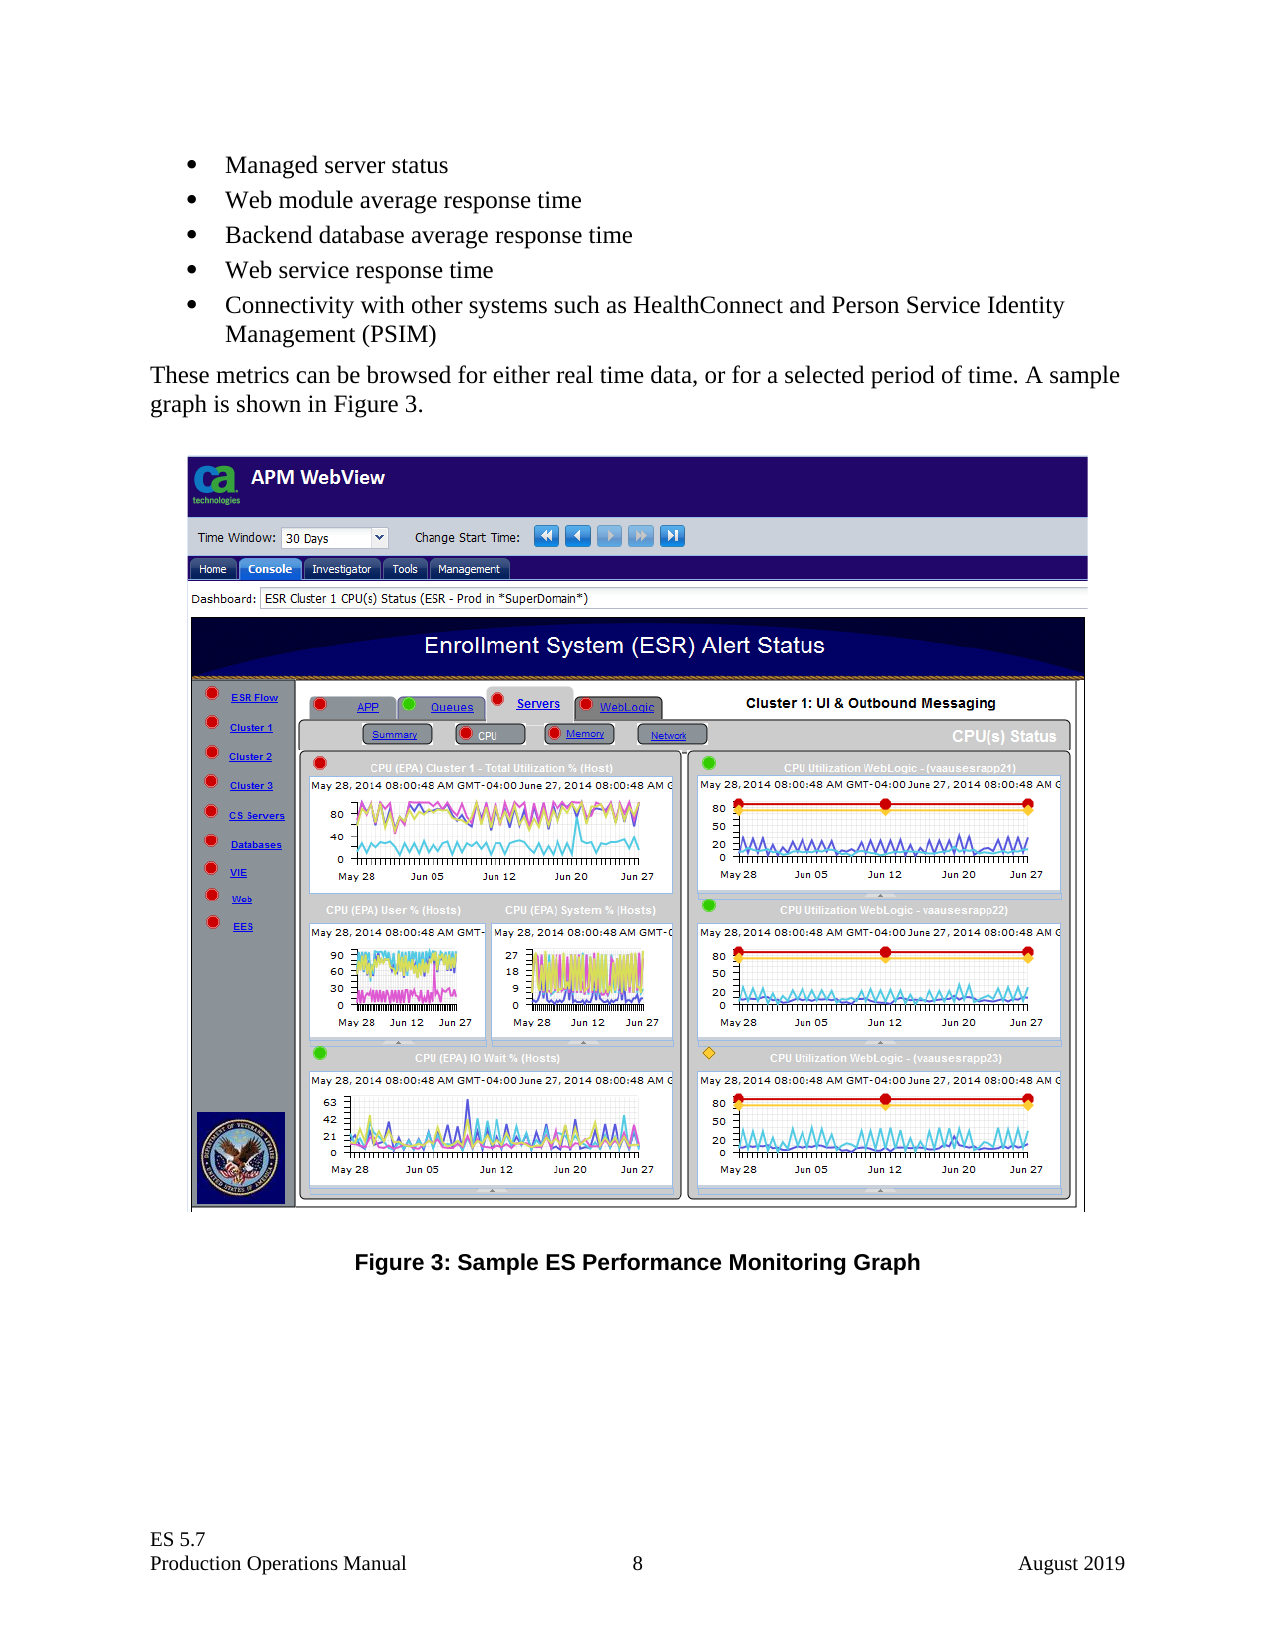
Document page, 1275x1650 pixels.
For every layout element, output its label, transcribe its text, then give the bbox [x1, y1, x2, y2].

text Web service response time [187, 255, 1125, 284]
picture [187, 455, 1088, 1212]
text Connectivity with other systems such as HealthConnect and Person Service Identity Management (PSIM) [187, 290, 1125, 347]
text Managed server status [187, 150, 1125, 179]
text Web module average response time [187, 185, 1125, 214]
text Figure 3: Sample ES Performance Monitoring Graph [150, 1249, 1125, 1275]
text Backend database average response time [187, 220, 1125, 249]
text These metrics can be browsed for either real time data, or for a selected period of time. A sample graph is shown in Figure 3. [150, 360, 1125, 417]
